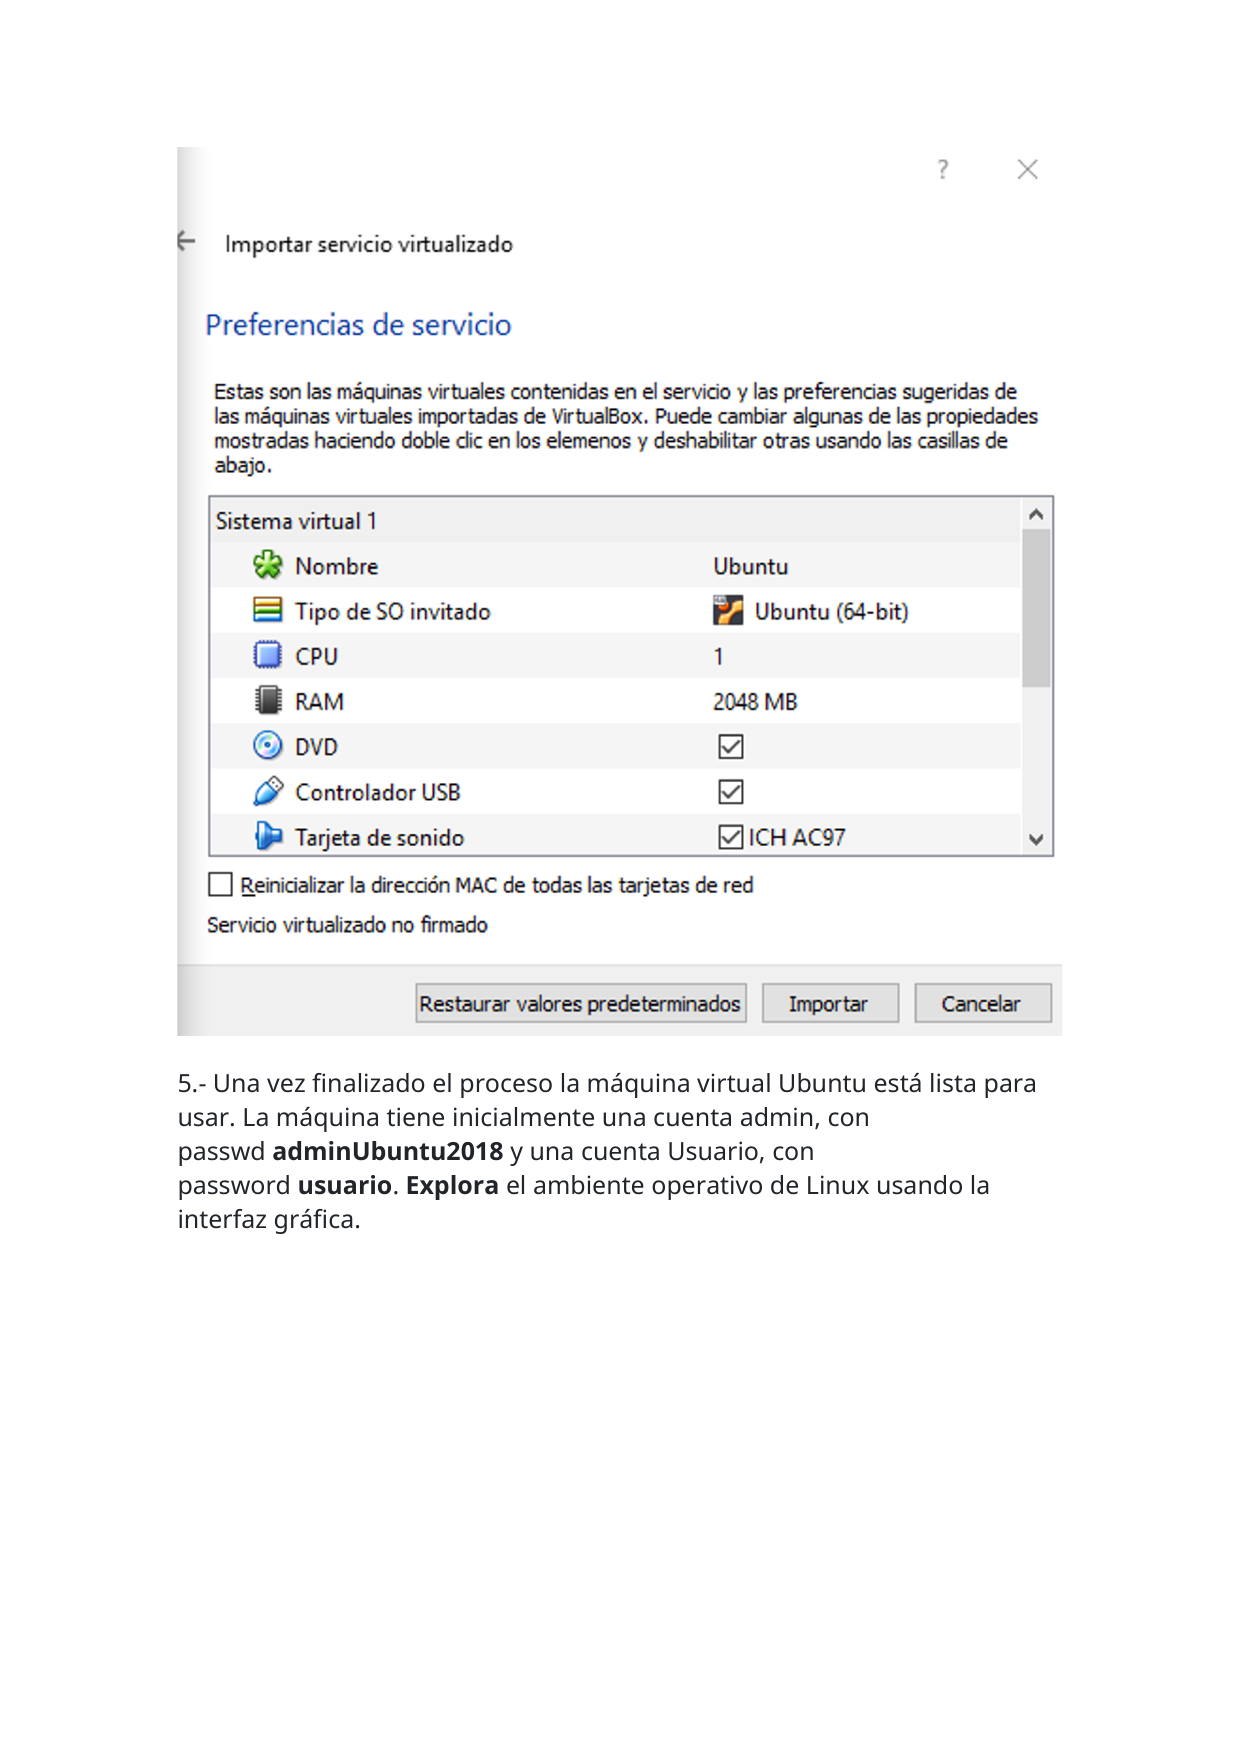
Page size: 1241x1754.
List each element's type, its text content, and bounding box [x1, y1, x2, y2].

picture [177, 147, 1063, 1036]
text 5.- Una vez finalizado el proceso la máquina virtual Ubuntu está lista para usar. La máquina tiene inicialmente una cuenta admin, con passwd adminUbuntu2018 y una cuenta Usuario, con password usuario. Explora el ambiente operativo de Linux usando la interfaz gráfica. [177, 1065, 1063, 1236]
